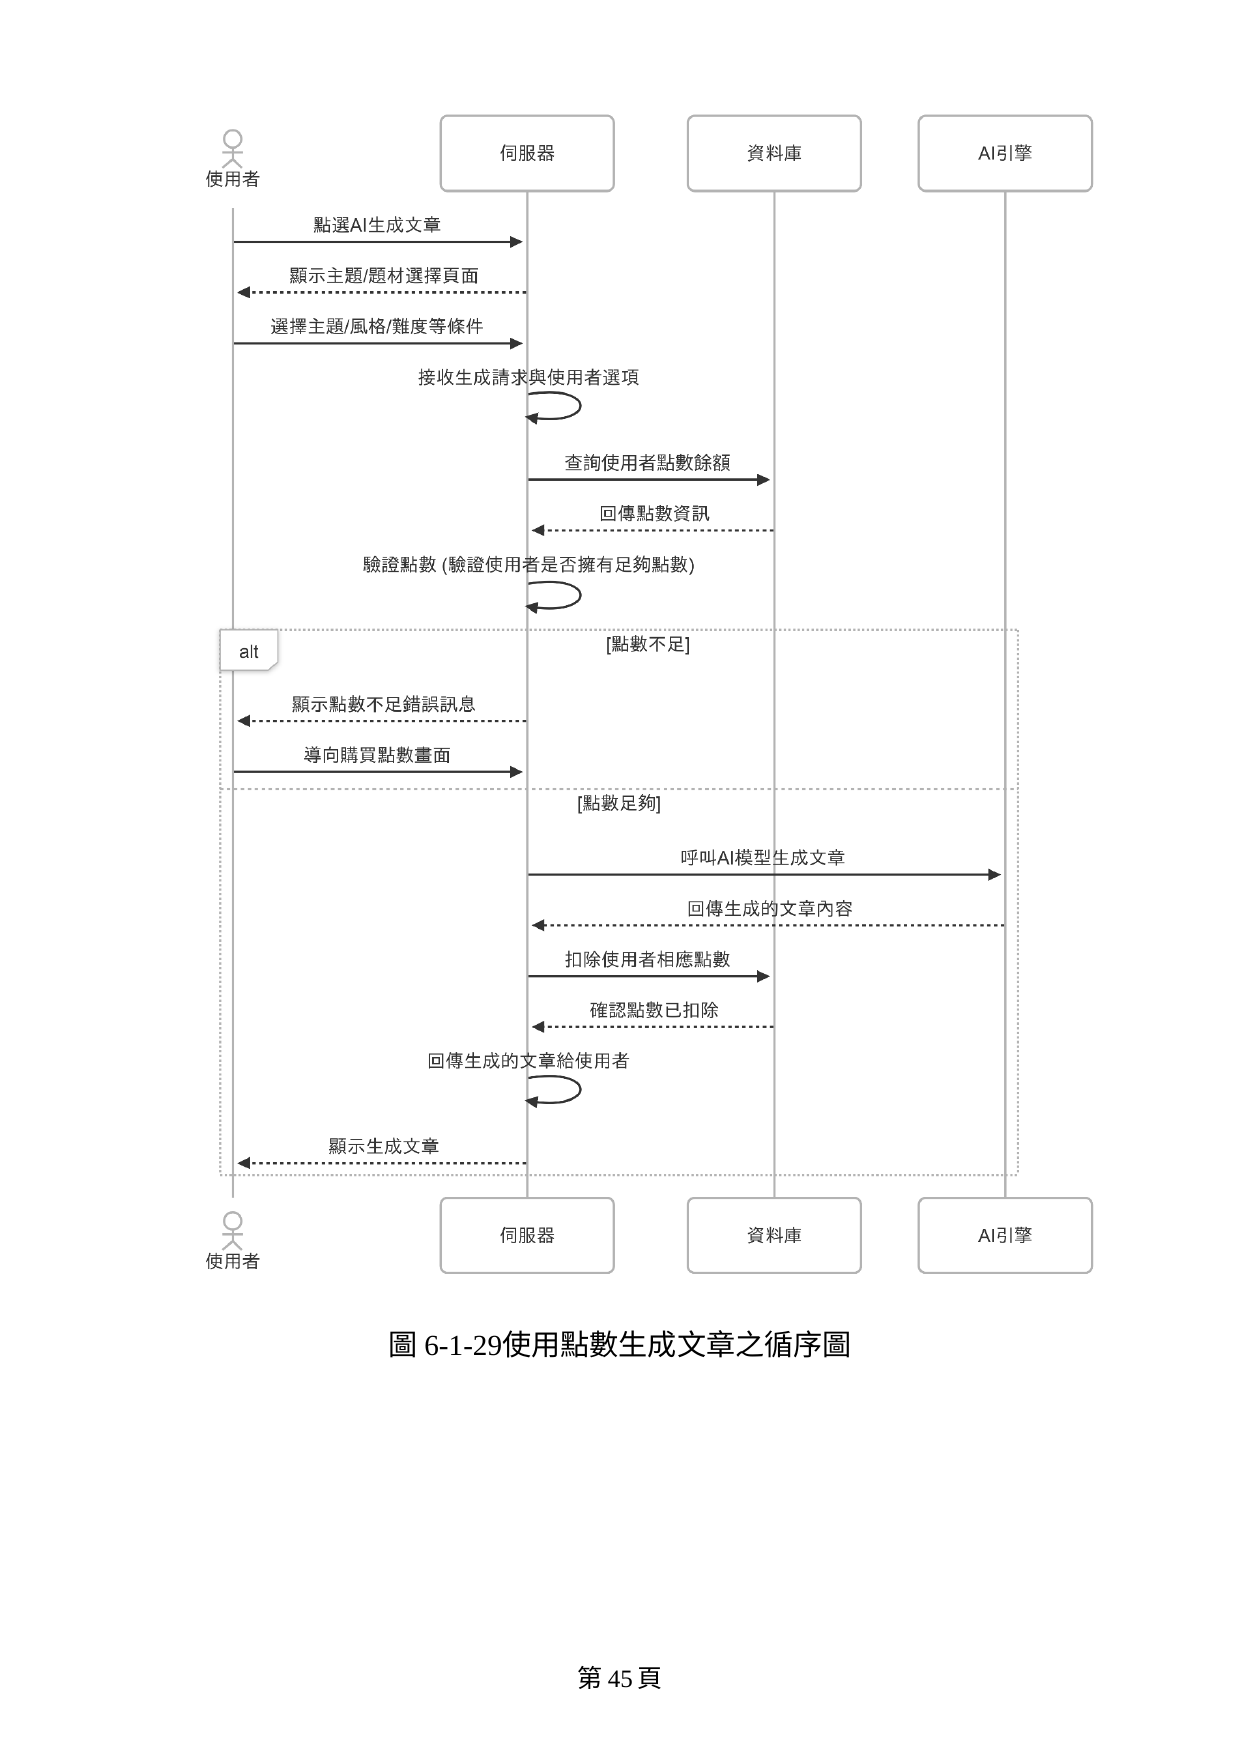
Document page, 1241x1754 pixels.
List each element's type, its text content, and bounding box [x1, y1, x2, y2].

picture [88, 105, 1152, 1288]
